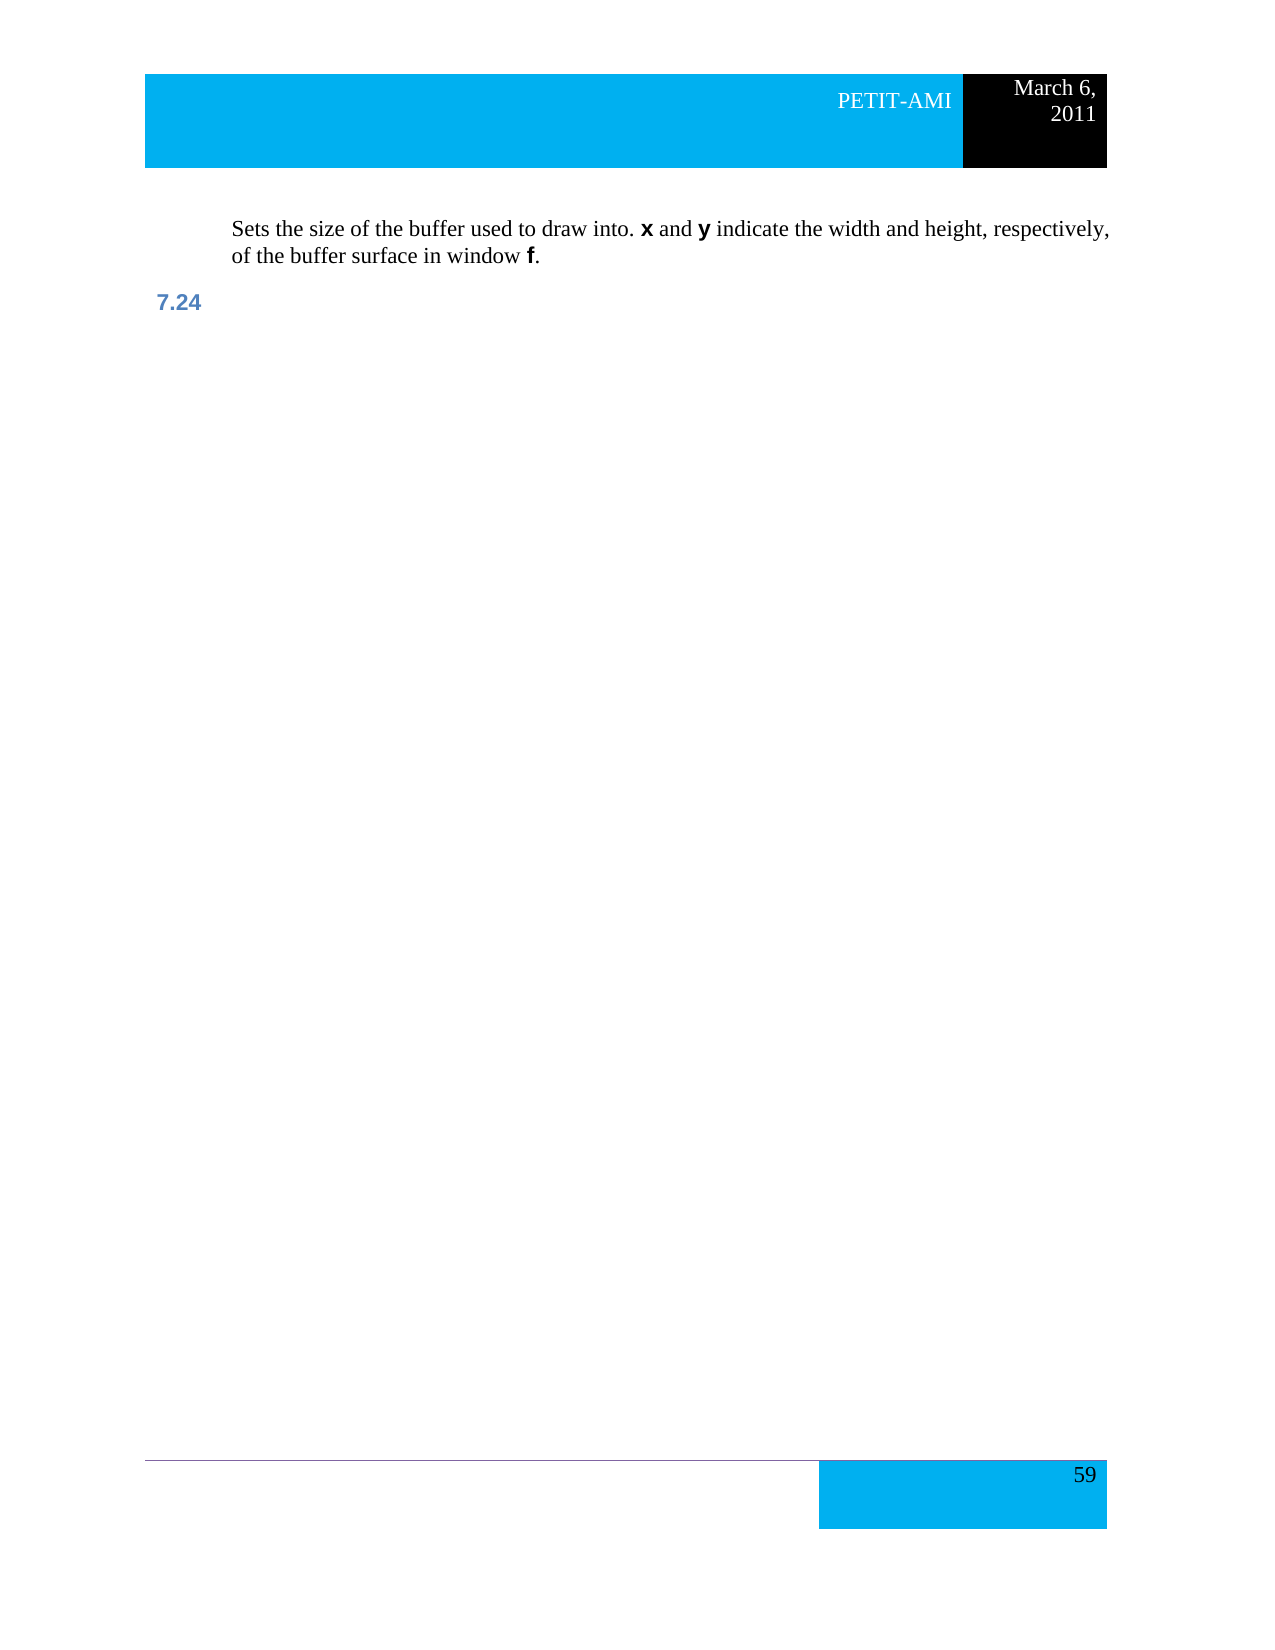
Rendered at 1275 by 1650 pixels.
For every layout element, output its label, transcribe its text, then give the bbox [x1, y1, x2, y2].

text Sets the size of the buffer used to draw into. x and y indicate the width and height, respectively, of the buffer surface in window f. [231, 215, 1118, 268]
